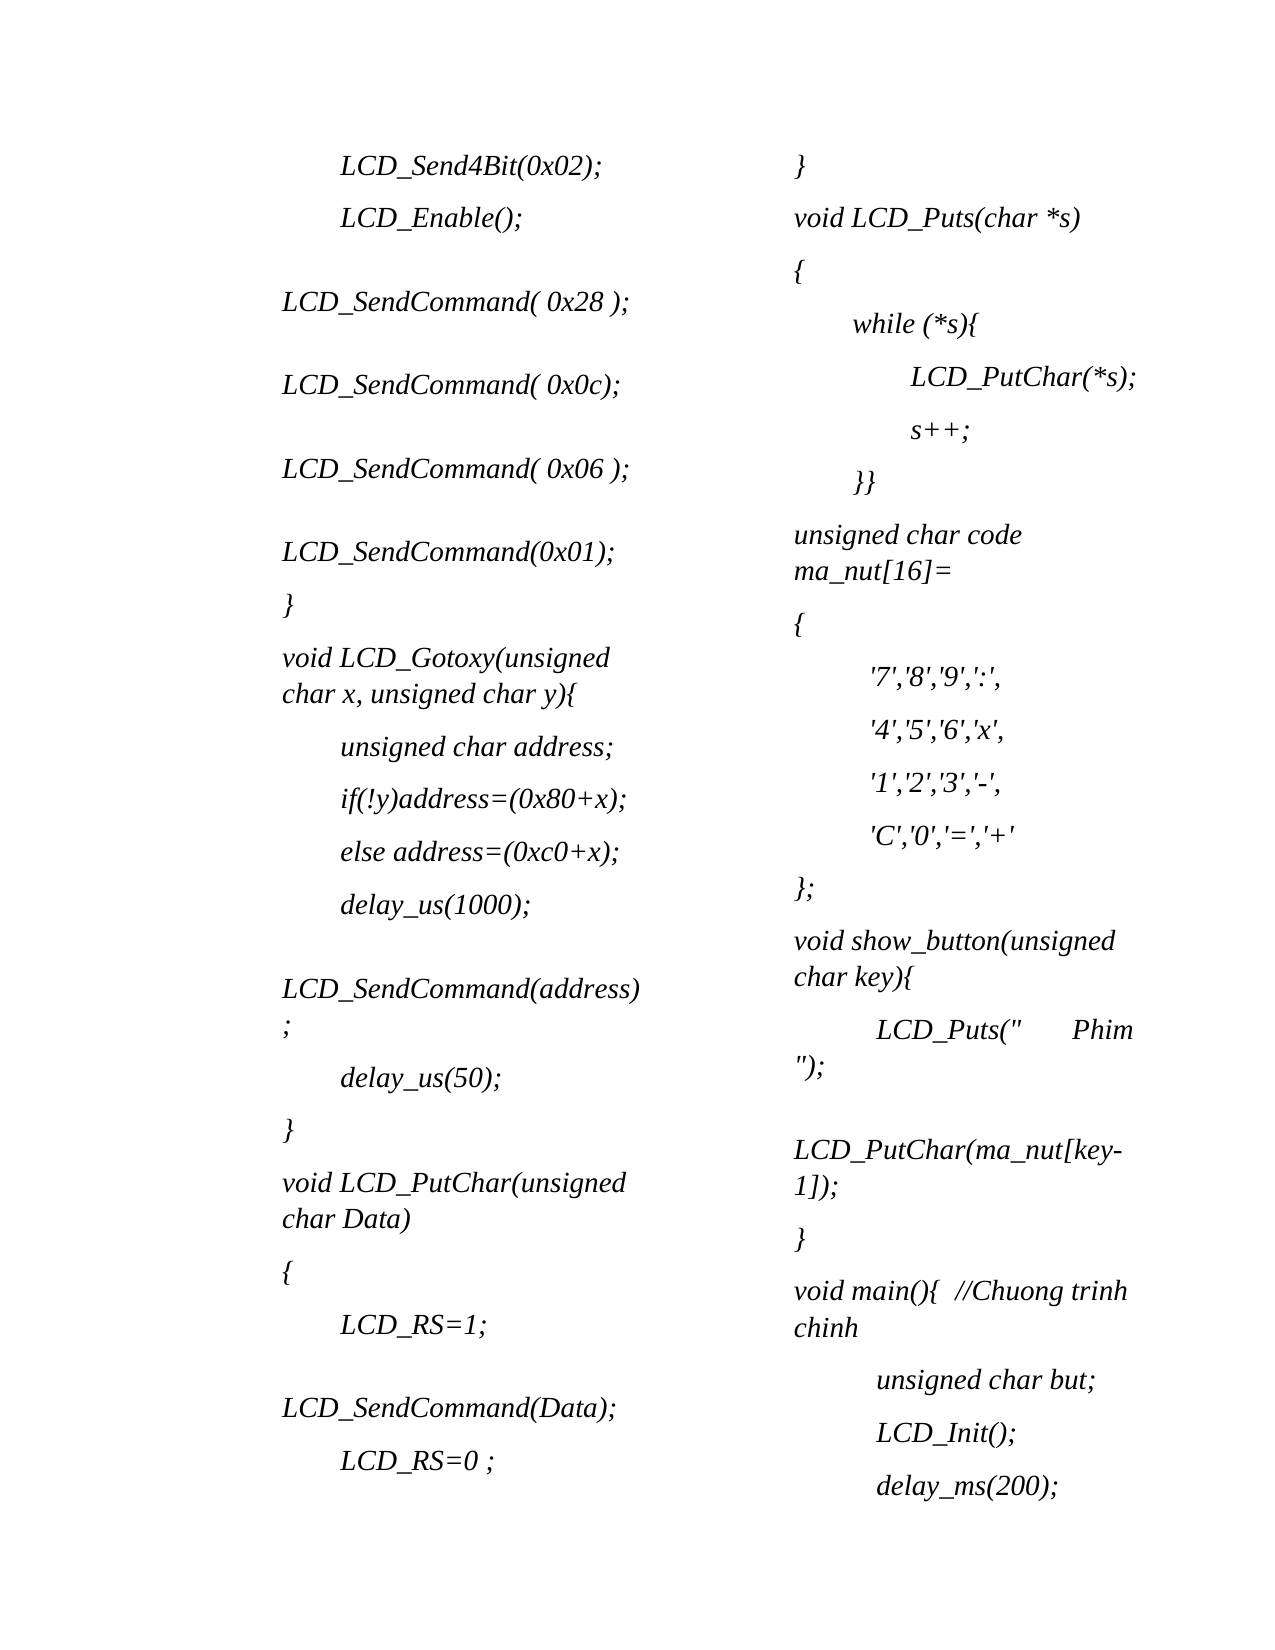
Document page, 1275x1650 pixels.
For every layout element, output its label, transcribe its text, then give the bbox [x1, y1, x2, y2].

text delay_ms(200); [794, 1468, 1157, 1502]
text { [794, 606, 1157, 640]
text LCD_PutChar(ma_nut[key-1]); [794, 1101, 1157, 1201]
text void LCD_Gotoxy(unsigned char x, unsigned char y){ [282, 640, 645, 709]
text void LCD_PutChar(unsigned char Data) [282, 1165, 645, 1235]
text { [282, 1254, 645, 1288]
text unsigned char address; [282, 729, 645, 762]
text LCD_SendCommand(Data); [282, 1360, 645, 1424]
text } [282, 1112, 645, 1146]
text s++; [794, 412, 1157, 445]
text } [794, 148, 1157, 181]
text unsigned char but; [794, 1362, 1157, 1396]
text LCD_Send4Bit(0x02); [282, 148, 645, 181]
text } [282, 587, 645, 621]
text void LCD_Puts(char *s) [794, 201, 1157, 234]
text '7','8','9',':', [794, 659, 1157, 693]
text } [794, 1221, 1157, 1254]
text LCD_SendCommand( 0x06 ); [282, 420, 645, 484]
text LCD_SendCommand( 0x28 ); [282, 253, 645, 317]
text LCD_RS=0 ; [282, 1443, 645, 1477]
text if(!y)address=(0x80+x); [282, 782, 645, 815]
text LCD_PutChar(*s); [794, 359, 1157, 392]
text void show_button(unsigned char key){ [794, 923, 1157, 993]
text else address=(0xc0+x); [282, 834, 645, 868]
text void main(){ //Chuong trinh chinh [794, 1273, 1157, 1343]
text }; [794, 870, 1157, 904]
text unsigned char code ma_nut[16]= [794, 517, 1157, 587]
text { [794, 253, 1157, 287]
text delay_us(50); [282, 1060, 645, 1093]
text '1','2','3','-', [794, 765, 1157, 798]
text LCD_SendCommand( 0x0c); [282, 337, 645, 401]
text LCD_SendCommand(0x01); [282, 504, 645, 568]
text LCD_RS=1; [282, 1307, 645, 1341]
text }} [794, 464, 1157, 498]
text LCD_Init(); [794, 1415, 1157, 1449]
text LCD_SendCommand(address); [282, 940, 645, 1040]
text delay_us(1000); [282, 887, 645, 921]
text 'C','0','=','+' [794, 818, 1157, 851]
text LCD_Enable(); [282, 201, 645, 234]
text LCD_Puts(" Phim "); [794, 1012, 1157, 1082]
text while (*s){ [794, 306, 1157, 340]
text '4','5','6','x', [794, 712, 1157, 746]
